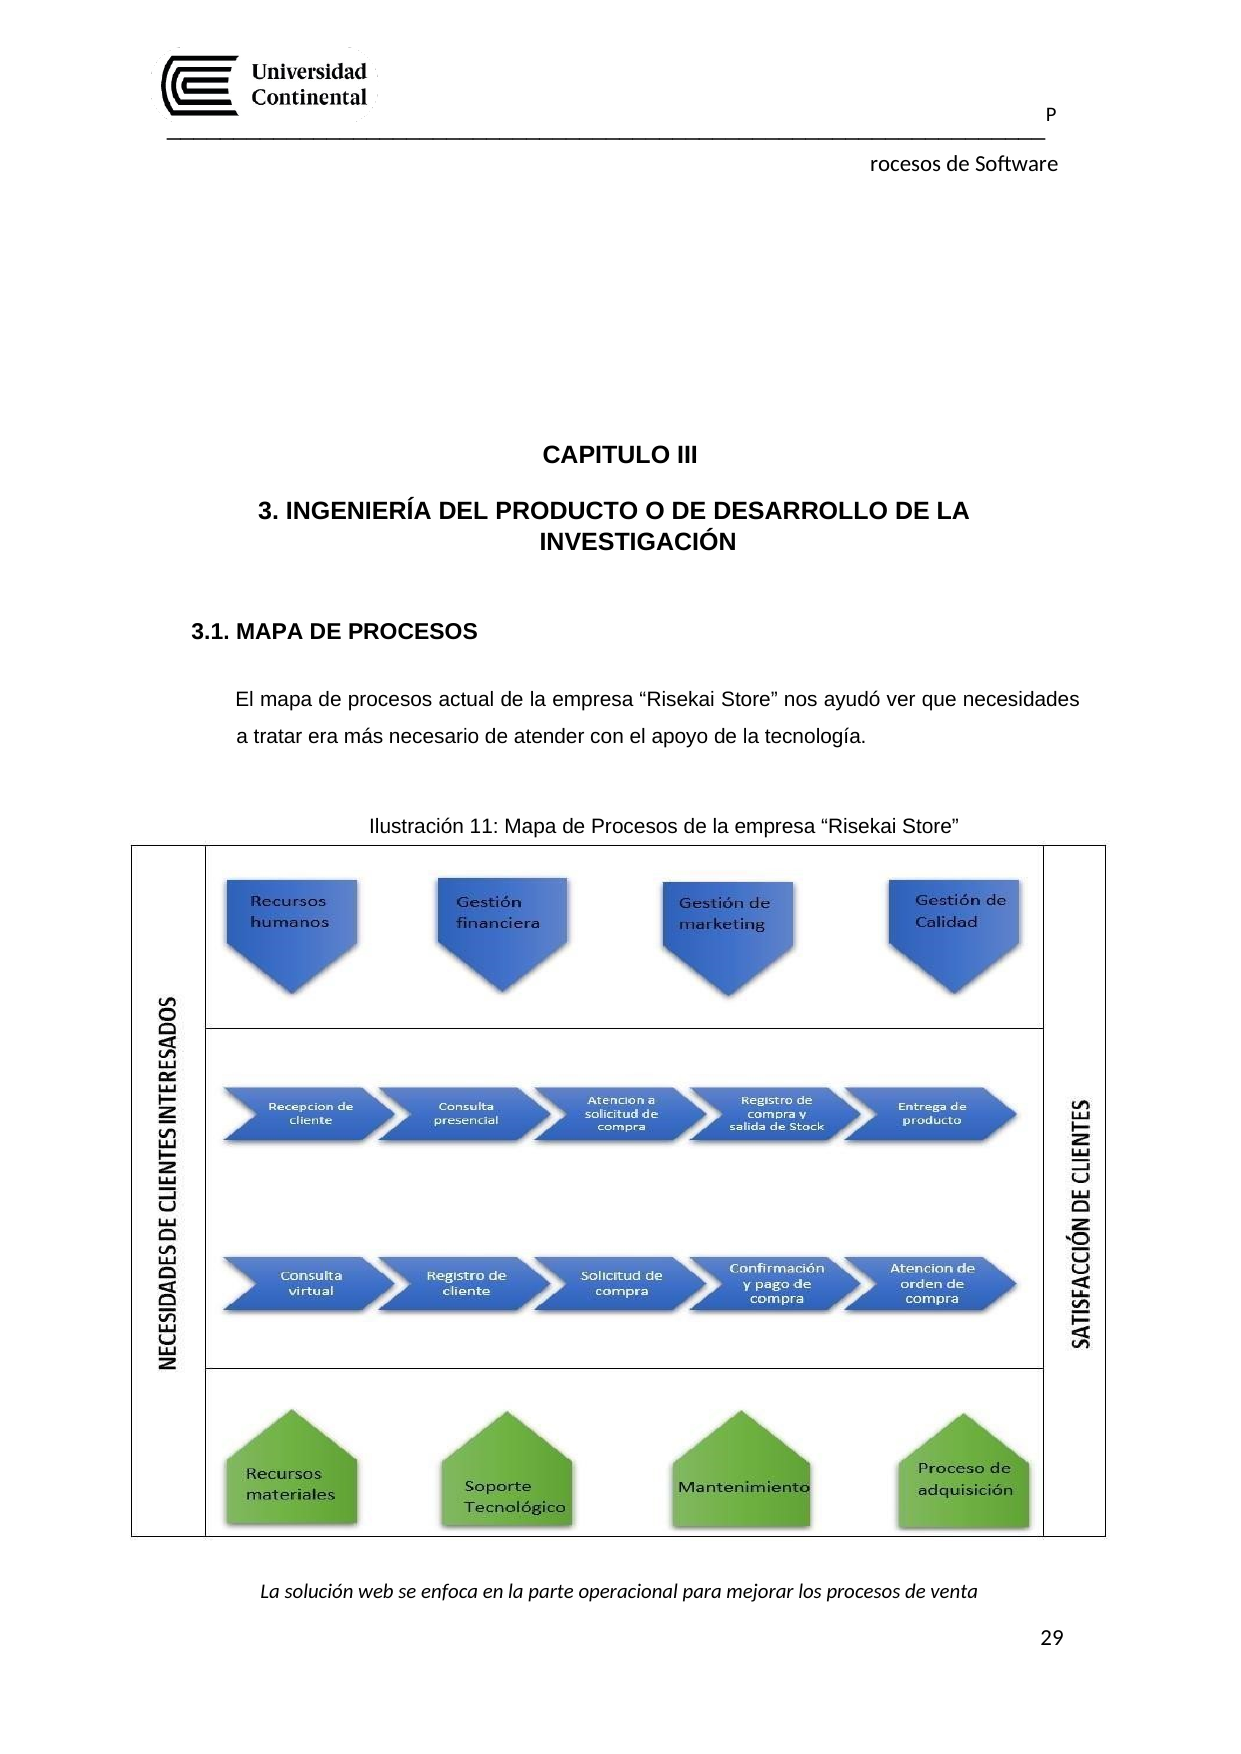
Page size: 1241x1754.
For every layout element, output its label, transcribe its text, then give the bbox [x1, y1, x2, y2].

text La solución web se enfoca en la parte operacional para mejorar los procesos de venta [260, 1579, 1165, 1604]
picture [141, 44, 383, 122]
text Ilustración 11: Mapa de Procesos de la empresa “Risekai Store” [369, 814, 1165, 838]
text CAPITULO III [177, 439, 1063, 468]
picture [129, 840, 1110, 1541]
text 3. INGENIERÍA DEL PRODUCTO O DE DESARROLLO DE LA INVESTIGACIÓN [258, 496, 1165, 555]
text El mapa de procesos actual de la empresa “Risekai Store” nos ayudó ver que necesidades a tratar era más necesario de atender con el apoyo de la tecnología. [235, 687, 1081, 748]
subtitle 3.1. MAPA DE PROCESOS [191, 618, 1165, 644]
